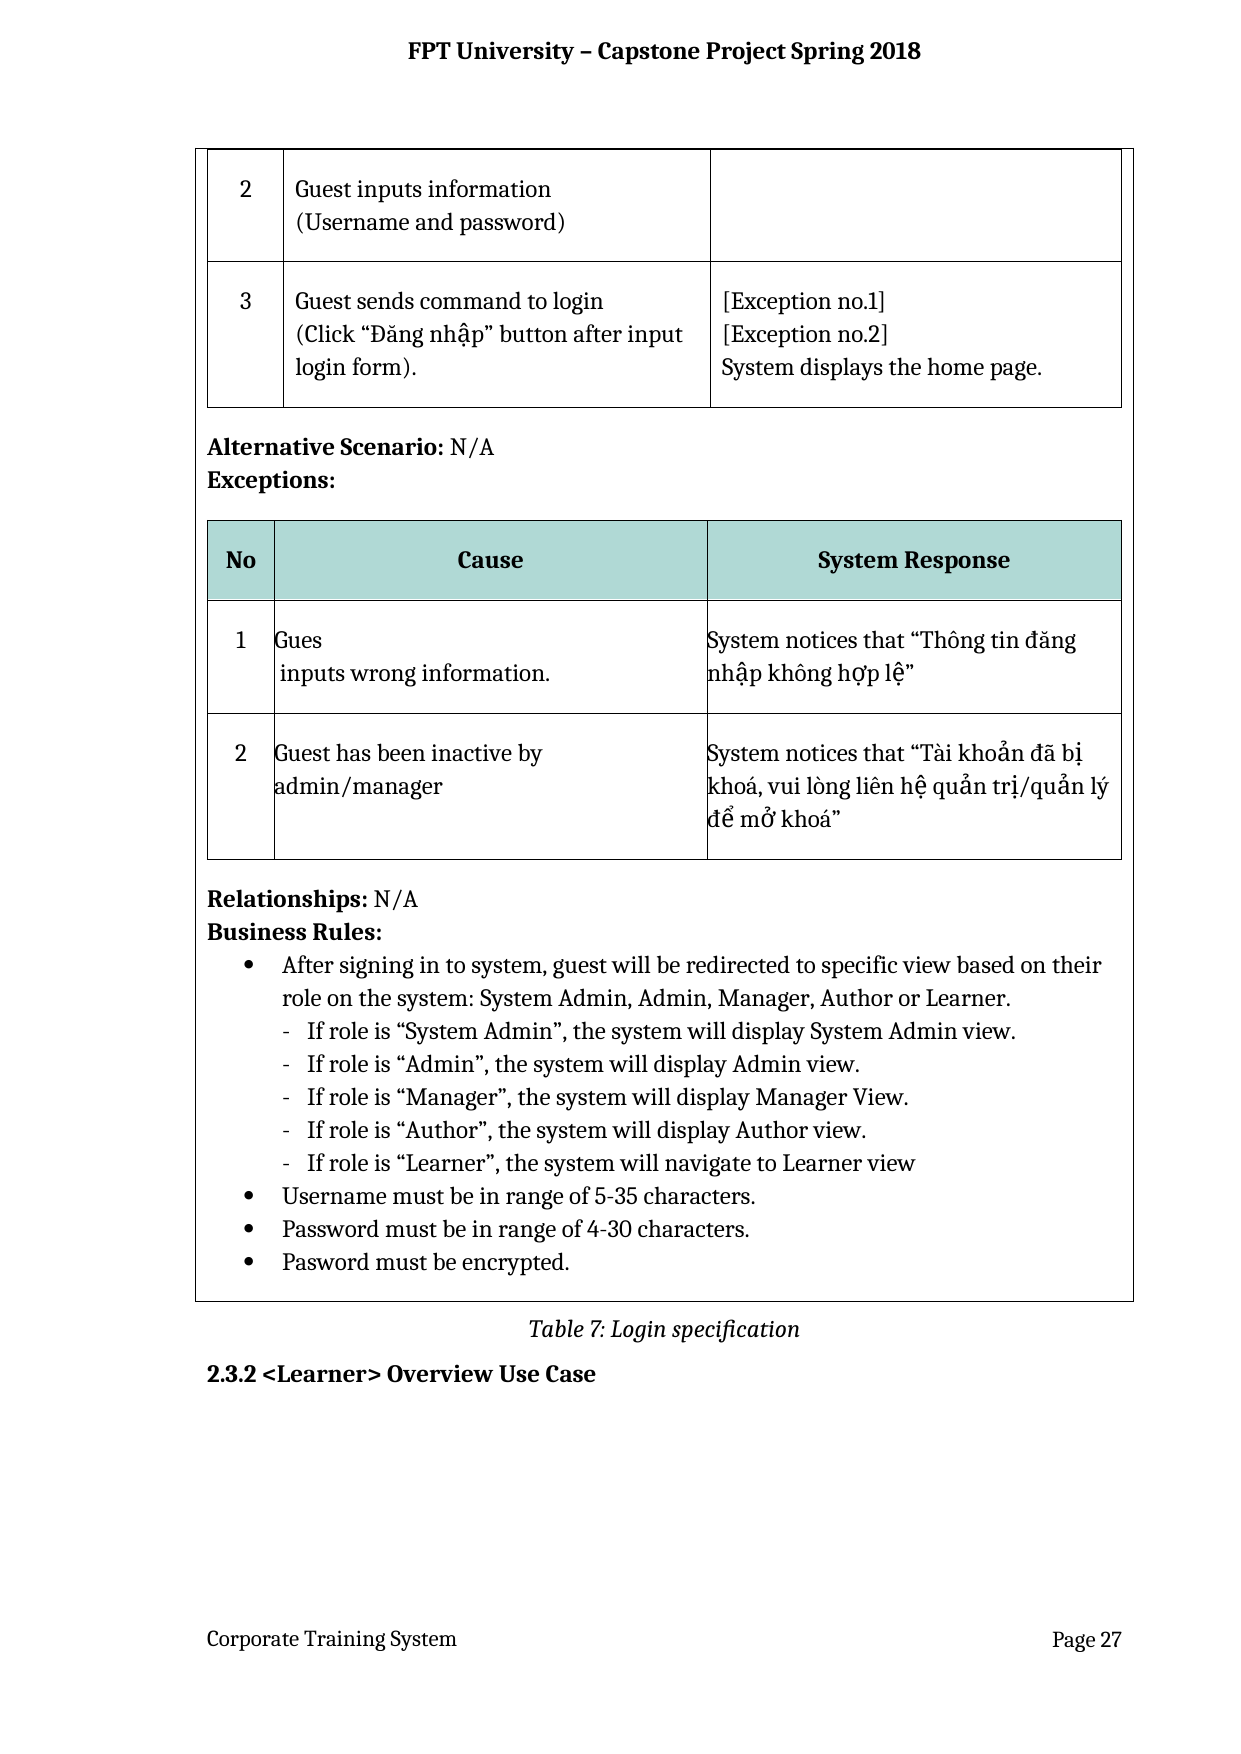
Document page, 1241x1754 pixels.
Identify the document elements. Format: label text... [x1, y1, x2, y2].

list Table : Login specification [207, 1315, 1122, 1343]
text 2.3.2 <Learner> Overview Use Case [207, 1360, 1122, 1389]
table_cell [196, 149, 1133, 1301]
